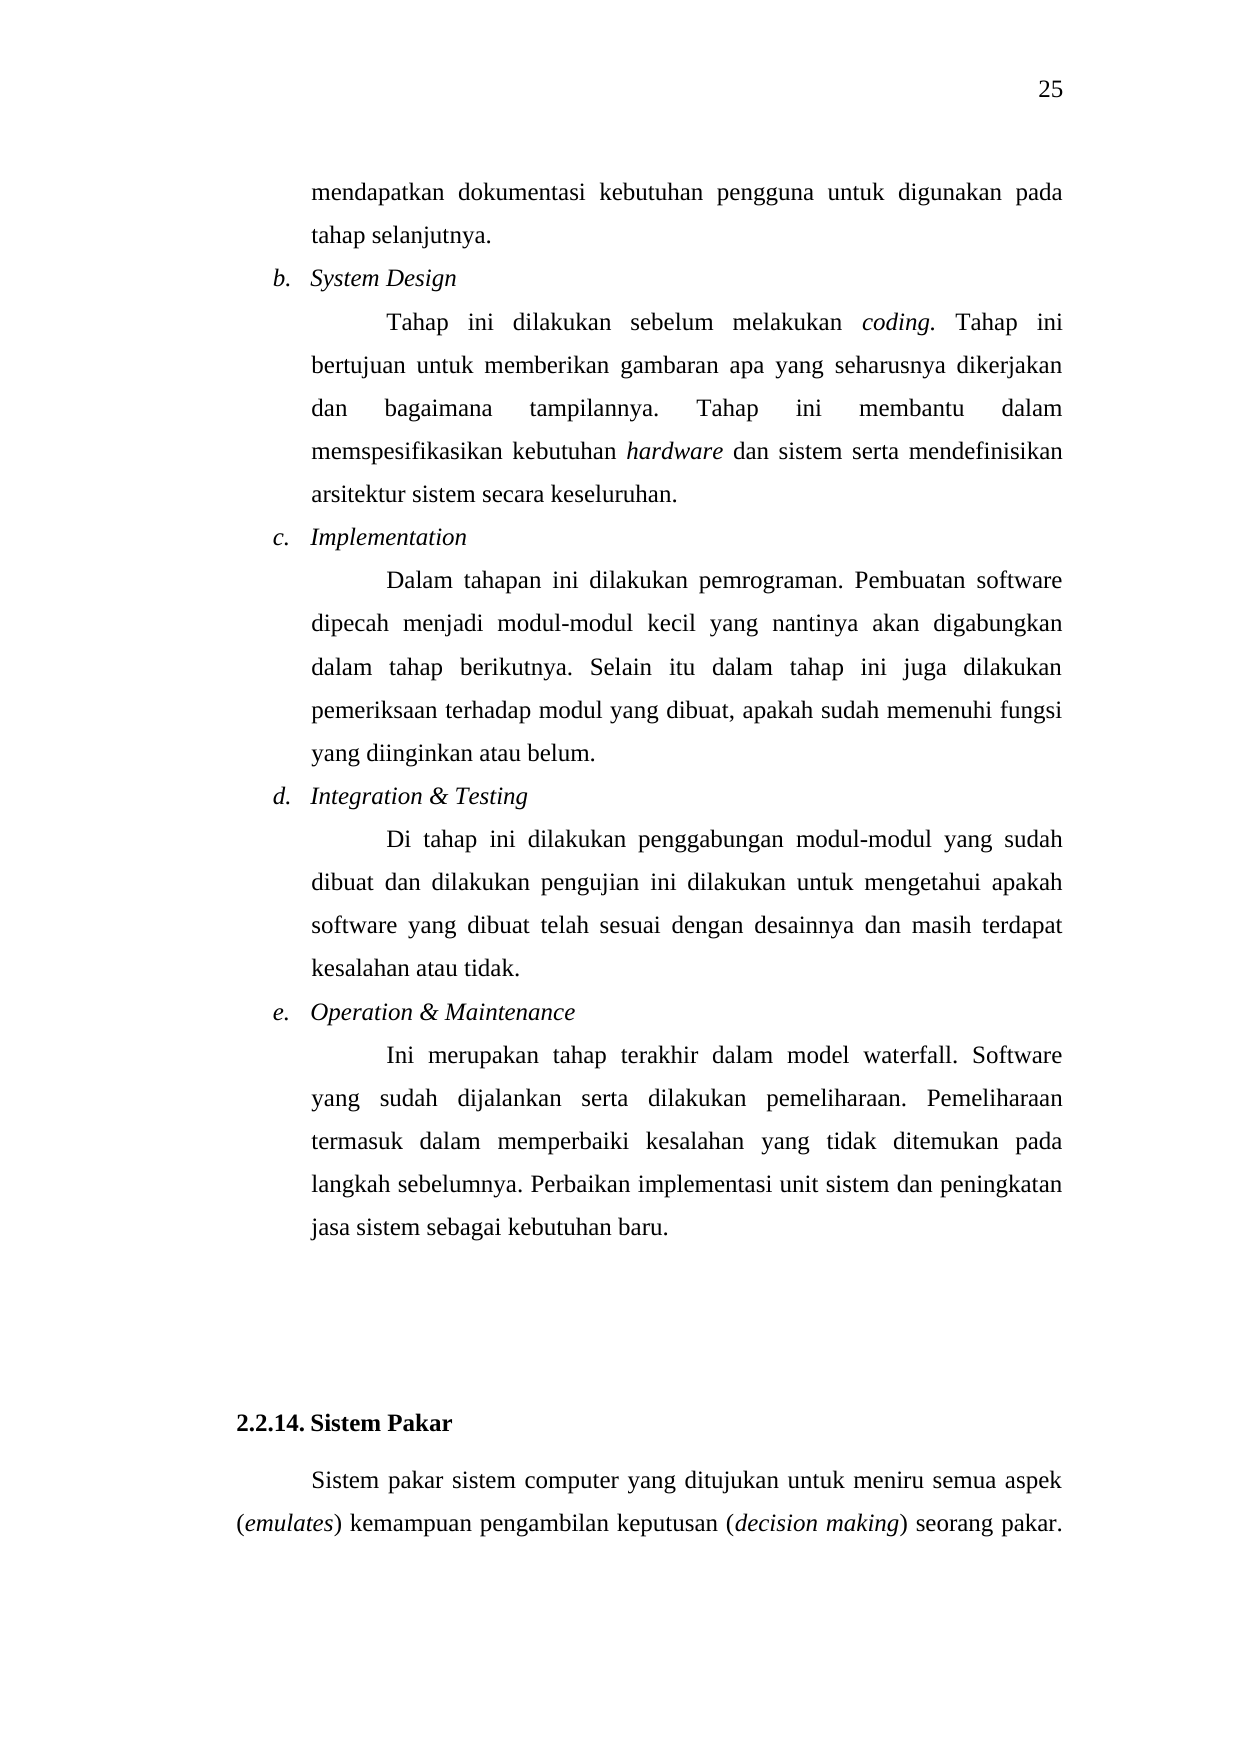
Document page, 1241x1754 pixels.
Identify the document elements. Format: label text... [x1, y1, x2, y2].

list System Design [273, 263, 1063, 292]
list Integration & Testing [273, 781, 1063, 810]
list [311, 177, 1063, 249]
text Sistem Pakar [236, 1408, 1063, 1437]
list Implementation [273, 522, 1063, 551]
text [236, 1465, 1063, 1537]
list Operation & Maintenance [273, 997, 1063, 1025]
list Tahap ini dilakukan sebelum melakukan coding. Tahap ini bertujuan untuk memberikan gambaran apa yang seharusnya dikerjakan dan bagaimana tampilannya. Tahap ini membantu dalam memspesifikasikan kebutuhan hardware dan sistem serta mendefinisikan arsitektur sistem secara keseluruhan. [311, 307, 1063, 508]
list Ini merupakan tahap terakhir dalam model waterfall. Software yang sudah dijalankan serta dilakukan pemeliharaan. Pemeliharaan termasuk dalam memperbaiki kesalahan yang tidak ditemukan pada langkah sebelumnya. Perbaikan implementasi unit sistem dan peningkatan jasa sistem sebagai kebutuhan baru. [311, 1040, 1063, 1241]
list Di tahap ini dilakukan penggabungan modul-modul yang sudah dibuat dan dilakukan pengujian ini dilakukan untuk mengetahui apakah software yang dibuat telah sesuai dengan desainnya dan masih terdapat kesalahan atau tidak. [311, 824, 1063, 982]
list Dalam tahapan ini dilakukan pemrograman. Pembuatan software dipecah menjadi modul-modul kecil yang nantinya akan digabungkan dalam tahap berikutnya. Selain itu dalam tahap ini juga dilakukan pemeriksaan terhadap modul yang dibuat, apakah sudah memenuhi fungsi yang diinginkan atau belum. [311, 565, 1063, 767]
